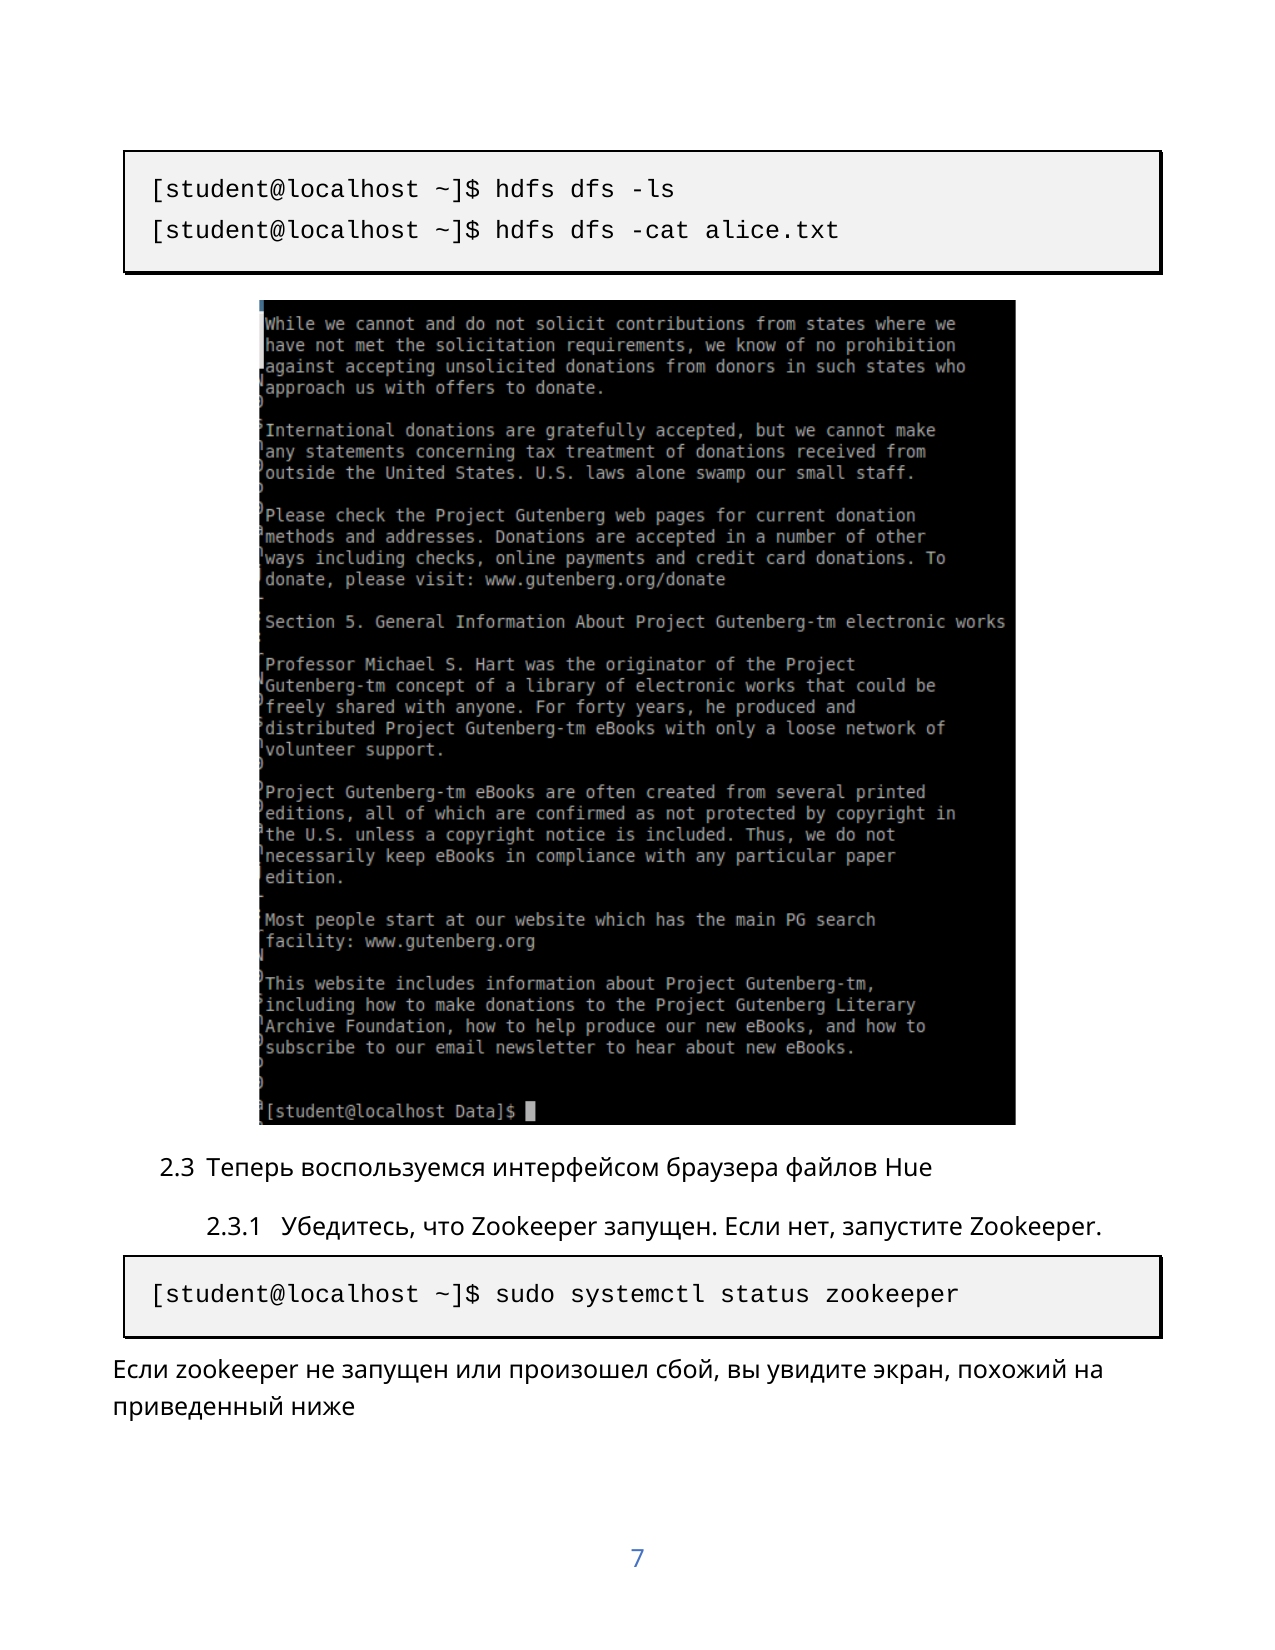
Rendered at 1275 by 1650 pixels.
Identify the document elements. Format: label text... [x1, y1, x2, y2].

subtitle Теперь воспользуемся интерфейсом браузера файлов Hue [159, 1149, 1162, 1183]
subtitle Убедитесь, что Zookeeper запущен. Если нет, запустите Zookeeper. [206, 1208, 1162, 1242]
text Если zookeeper не запущен или произошел сбой, вы увидите экран, похожий на приведенный ниже [112, 1352, 1162, 1423]
text [student@localhost ~]$ sudo systemctl status zookeeper [125, 1257, 1159, 1336]
text [student@localhost ~]$ hdfs dfs -ls [125, 152, 1159, 191]
text [student@localhost ~]$ hdfs dfs -cat alice.txt [125, 191, 1159, 271]
picture [259, 300, 1016, 1125]
